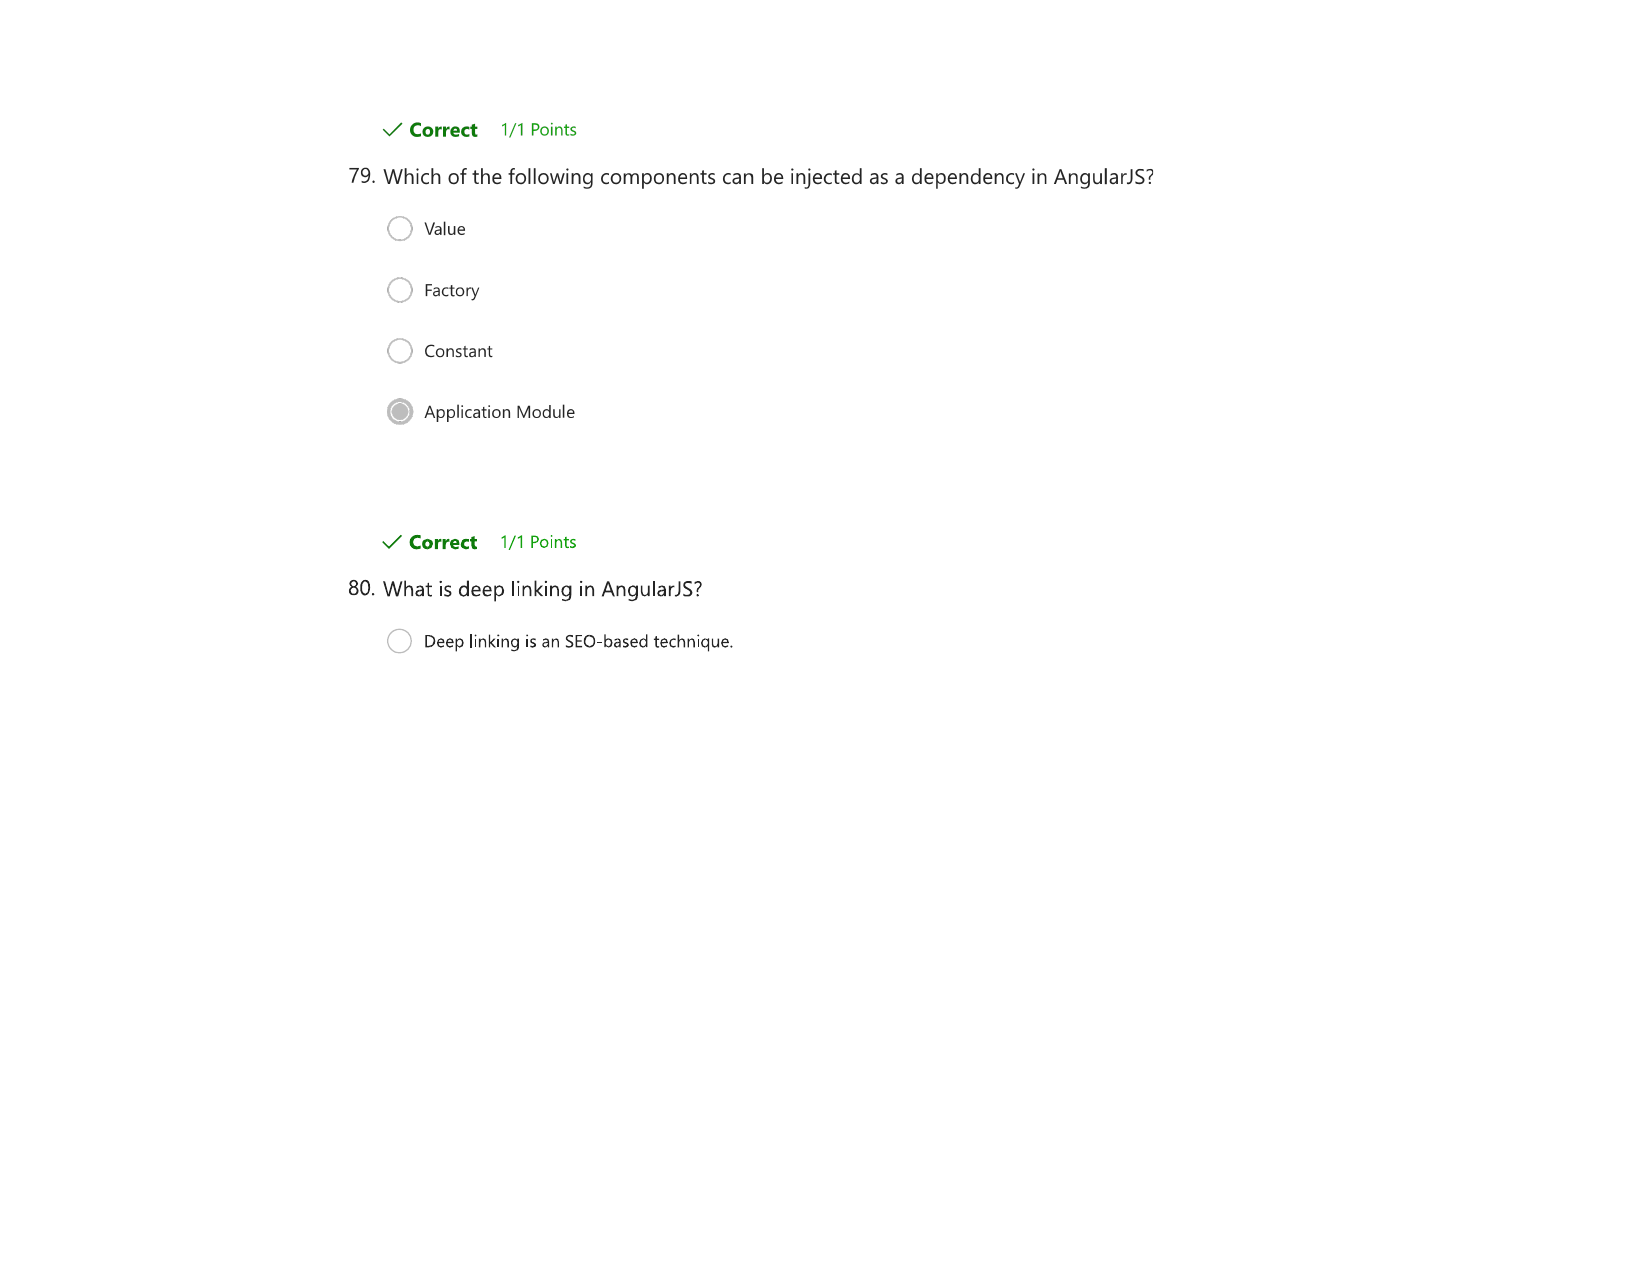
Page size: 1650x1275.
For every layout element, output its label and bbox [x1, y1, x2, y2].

picture [348, 121, 1154, 425]
